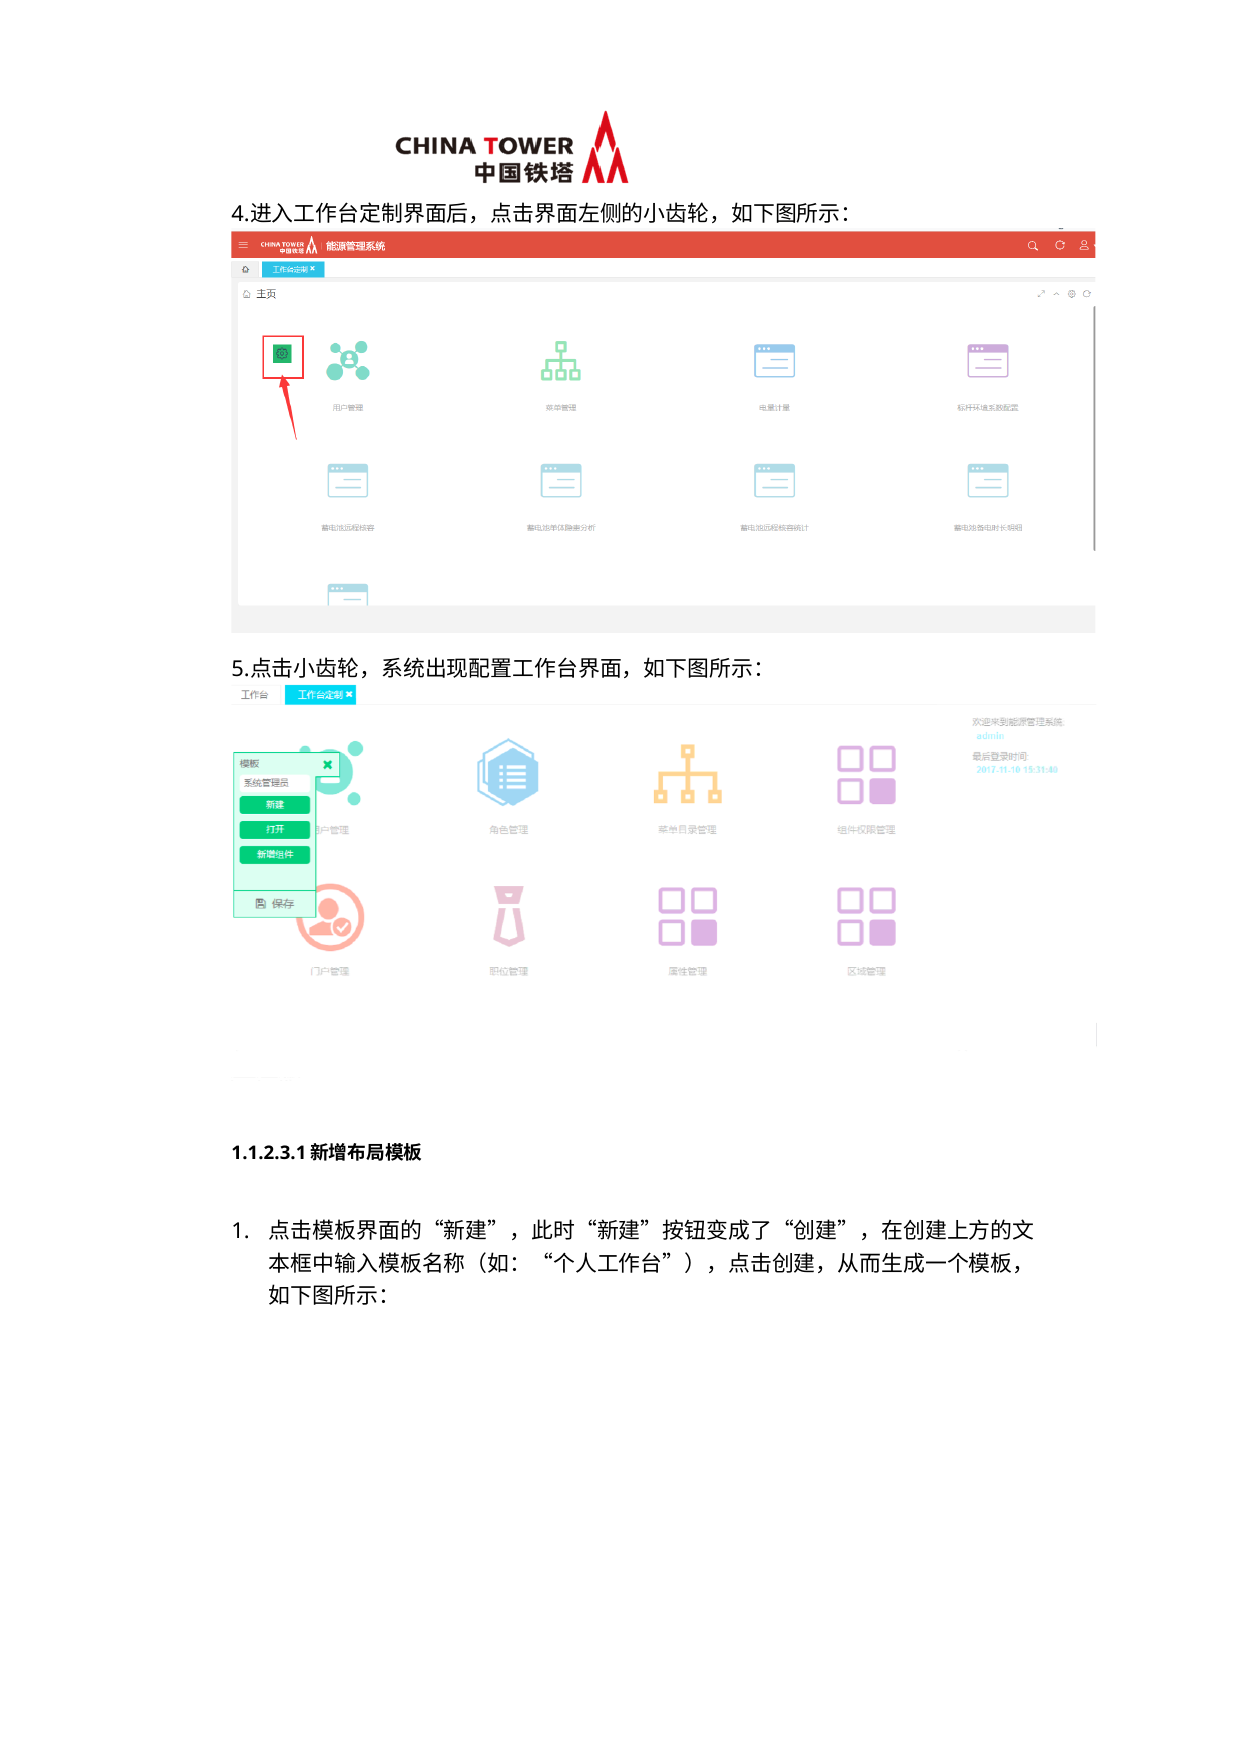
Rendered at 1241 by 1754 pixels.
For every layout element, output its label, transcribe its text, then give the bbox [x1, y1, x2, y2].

list 进入工作台定制界面后，点击界面左侧的小齿轮，如下图所示： [187, 196, 1053, 229]
picture [231, 228, 1096, 633]
picture [231, 683, 1097, 1083]
list 点击模板界面的“新建”，此时“新建”按钮变成了“创建”，在创建上方的文本框中输入模板名称（如：“个人工作台”），点击创建，从而生成一个模板，如下图所示： [231, 1213, 1053, 1310]
list 点击小齿轮，系统出现配置工作台界面，如下图所示： [231, 651, 1053, 683]
picture [375, 90, 633, 184]
subtitle 1.1.2.3.1新增布局模板 [231, 1135, 1053, 1168]
